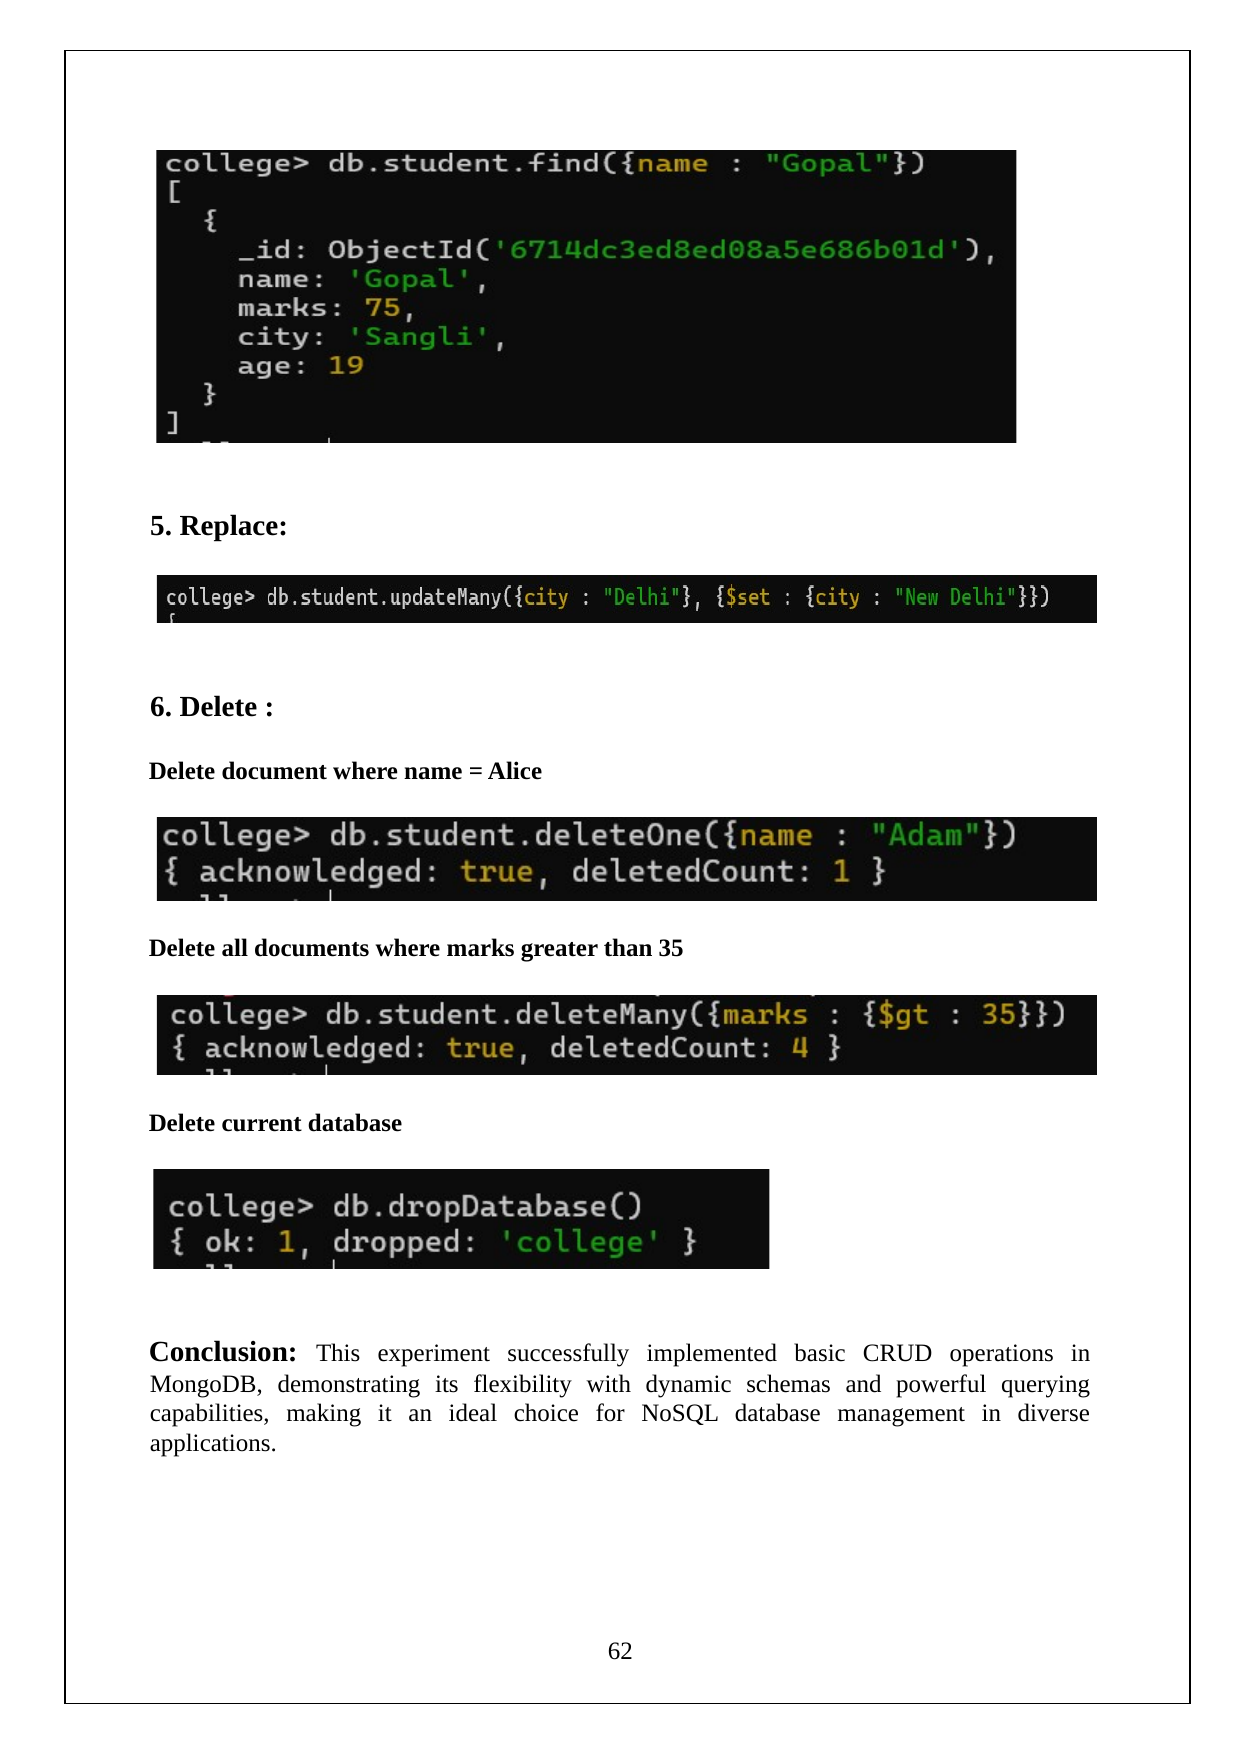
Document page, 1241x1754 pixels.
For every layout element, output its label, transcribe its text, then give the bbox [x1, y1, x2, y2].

text Conclusion: This experiment successfully implemented basic CRUD operations in MongoDB, demonstrating its flexibility with dynamic schemas and powerful querying capabilities, making it an ideal choice for NoSQL database management in diverse applications. [148, 1334, 1091, 1457]
picture [156, 995, 1097, 1075]
picture [156, 817, 1097, 901]
picture [156, 150, 1017, 443]
list Replace: [150, 508, 1147, 542]
text Delete document where name = Alice [148, 756, 1106, 785]
text Delete current database [148, 1108, 1106, 1137]
text Delete all documents where marks greater than 35 [148, 933, 1106, 962]
picture [153, 1169, 770, 1269]
picture [156, 575, 1097, 623]
list Delete : [150, 689, 1147, 722]
